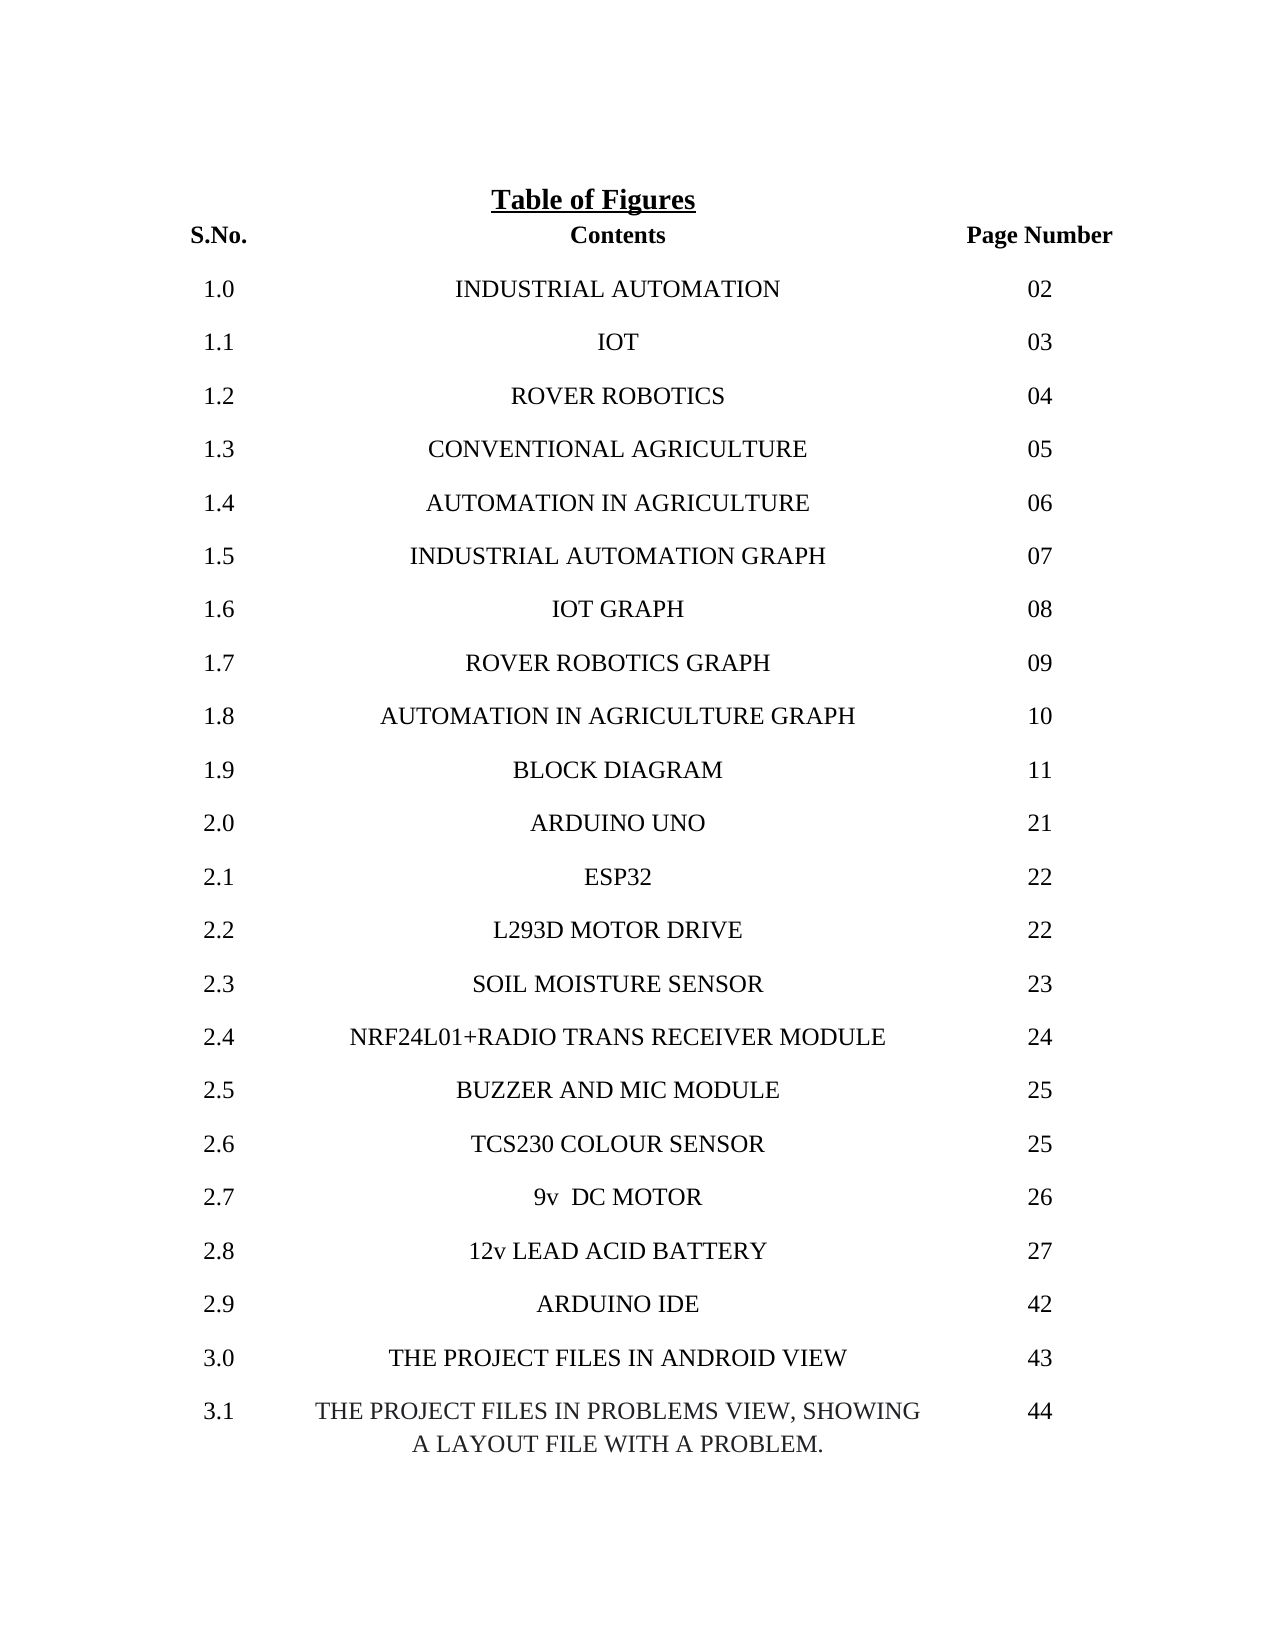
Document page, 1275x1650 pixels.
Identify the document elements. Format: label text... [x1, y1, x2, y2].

table_cell TCS230 COLOUR SENSOR [299, 1129, 937, 1182]
table_cell AUTOMATION IN AGRICULTURE GRAPH [299, 701, 937, 755]
table_header Contents [299, 221, 937, 274]
table_cell 1.5 [139, 541, 298, 594]
table_cell THE PROJECT FILES IN ANDROID VIEW [299, 1343, 937, 1396]
table_cell 25 [937, 1129, 1142, 1182]
table_cell 08 [937, 595, 1142, 648]
table_cell 25 [937, 1076, 1142, 1129]
table_cell 44 [937, 1396, 1142, 1483]
table_cell ROVER ROBOTICS [299, 381, 937, 434]
table_cell 12v LEAD ACID BATTERY [299, 1236, 937, 1289]
table_cell ESP32 [299, 862, 937, 915]
table_cell 24 [937, 1022, 1142, 1076]
table_cell 3.0 [139, 1343, 298, 1396]
table_cell NRF24L01+RADIO TRANS RECEIVER MODULE [299, 1022, 937, 1076]
table_cell 05 [937, 434, 1142, 488]
table_cell 2.0 [139, 808, 298, 862]
table_cell 2.2 [139, 915, 298, 969]
table_cell 23 [937, 969, 1142, 1022]
table_cell 1.6 [139, 595, 298, 648]
table_header Page Number [937, 221, 1142, 274]
table_cell 1.7 [139, 648, 298, 701]
table_cell IOT [299, 328, 937, 381]
table_cell 02 [937, 274, 1142, 327]
table_cell 2.6 [139, 1129, 298, 1182]
table_cell THE PROJECT FILES IN PROBLEMS VIEW, SHOWING A LAYOUT FILE WITH A PROBLEM. [299, 1396, 937, 1483]
table_cell INDUSTRIAL AUTOMATION [299, 274, 937, 327]
table_cell 04 [937, 381, 1142, 434]
table_cell 3.1 [139, 1396, 298, 1483]
table_cell ARDUINO IDE [299, 1289, 937, 1343]
table_cell 2.3 [139, 969, 298, 1022]
table_cell 09 [937, 648, 1142, 701]
table_cell IOT GRAPH [299, 595, 937, 648]
table_cell 2.1 [139, 862, 298, 915]
table_cell 22 [937, 915, 1142, 969]
table_cell 1.8 [139, 701, 298, 755]
table_cell 21 [937, 808, 1142, 862]
table_cell 1.4 [139, 488, 298, 541]
table_cell L293D MOTOR DRIVE [299, 915, 937, 969]
table_cell 1.0 [139, 274, 298, 327]
table_cell INDUSTRIAL AUTOMATION GRAPH [299, 541, 937, 594]
table_cell 27 [937, 1236, 1142, 1289]
table_cell BUZZER AND MIC MODULE [299, 1076, 937, 1129]
table_cell 2.7 [139, 1183, 298, 1236]
table_cell CONVENTIONAL AGRICULTURE [299, 434, 937, 488]
table_cell 1.1 [139, 328, 298, 381]
text Table of Figures [150, 182, 1037, 216]
table_cell 2.8 [139, 1236, 298, 1289]
table_header S.No. [139, 221, 298, 274]
table_cell 26 [937, 1183, 1142, 1236]
table_cell 10 [937, 701, 1142, 755]
table_cell 2.5 [139, 1076, 298, 1129]
table_cell 9v DC MOTOR [299, 1183, 937, 1236]
table_cell 1.2 [139, 381, 298, 434]
table_cell SOIL MOISTURE SENSOR [299, 969, 937, 1022]
table_cell 42 [937, 1289, 1142, 1343]
table_cell 11 [937, 755, 1142, 808]
table_cell AUTOMATION IN AGRICULTURE [299, 488, 937, 541]
table_cell ARDUINO UNO [299, 808, 937, 862]
table_cell ROVER ROBOTICS GRAPH [299, 648, 937, 701]
table_cell 22 [937, 862, 1142, 915]
table_cell BLOCK DIAGRAM [299, 755, 937, 808]
table_cell 1.9 [139, 755, 298, 808]
table_cell 07 [937, 541, 1142, 594]
table_cell 2.4 [139, 1022, 298, 1076]
table_cell 2.9 [139, 1289, 298, 1343]
table_cell 03 [937, 328, 1142, 381]
table_cell 06 [937, 488, 1142, 541]
table_cell 43 [937, 1343, 1142, 1396]
table_cell 1.3 [139, 434, 298, 488]
